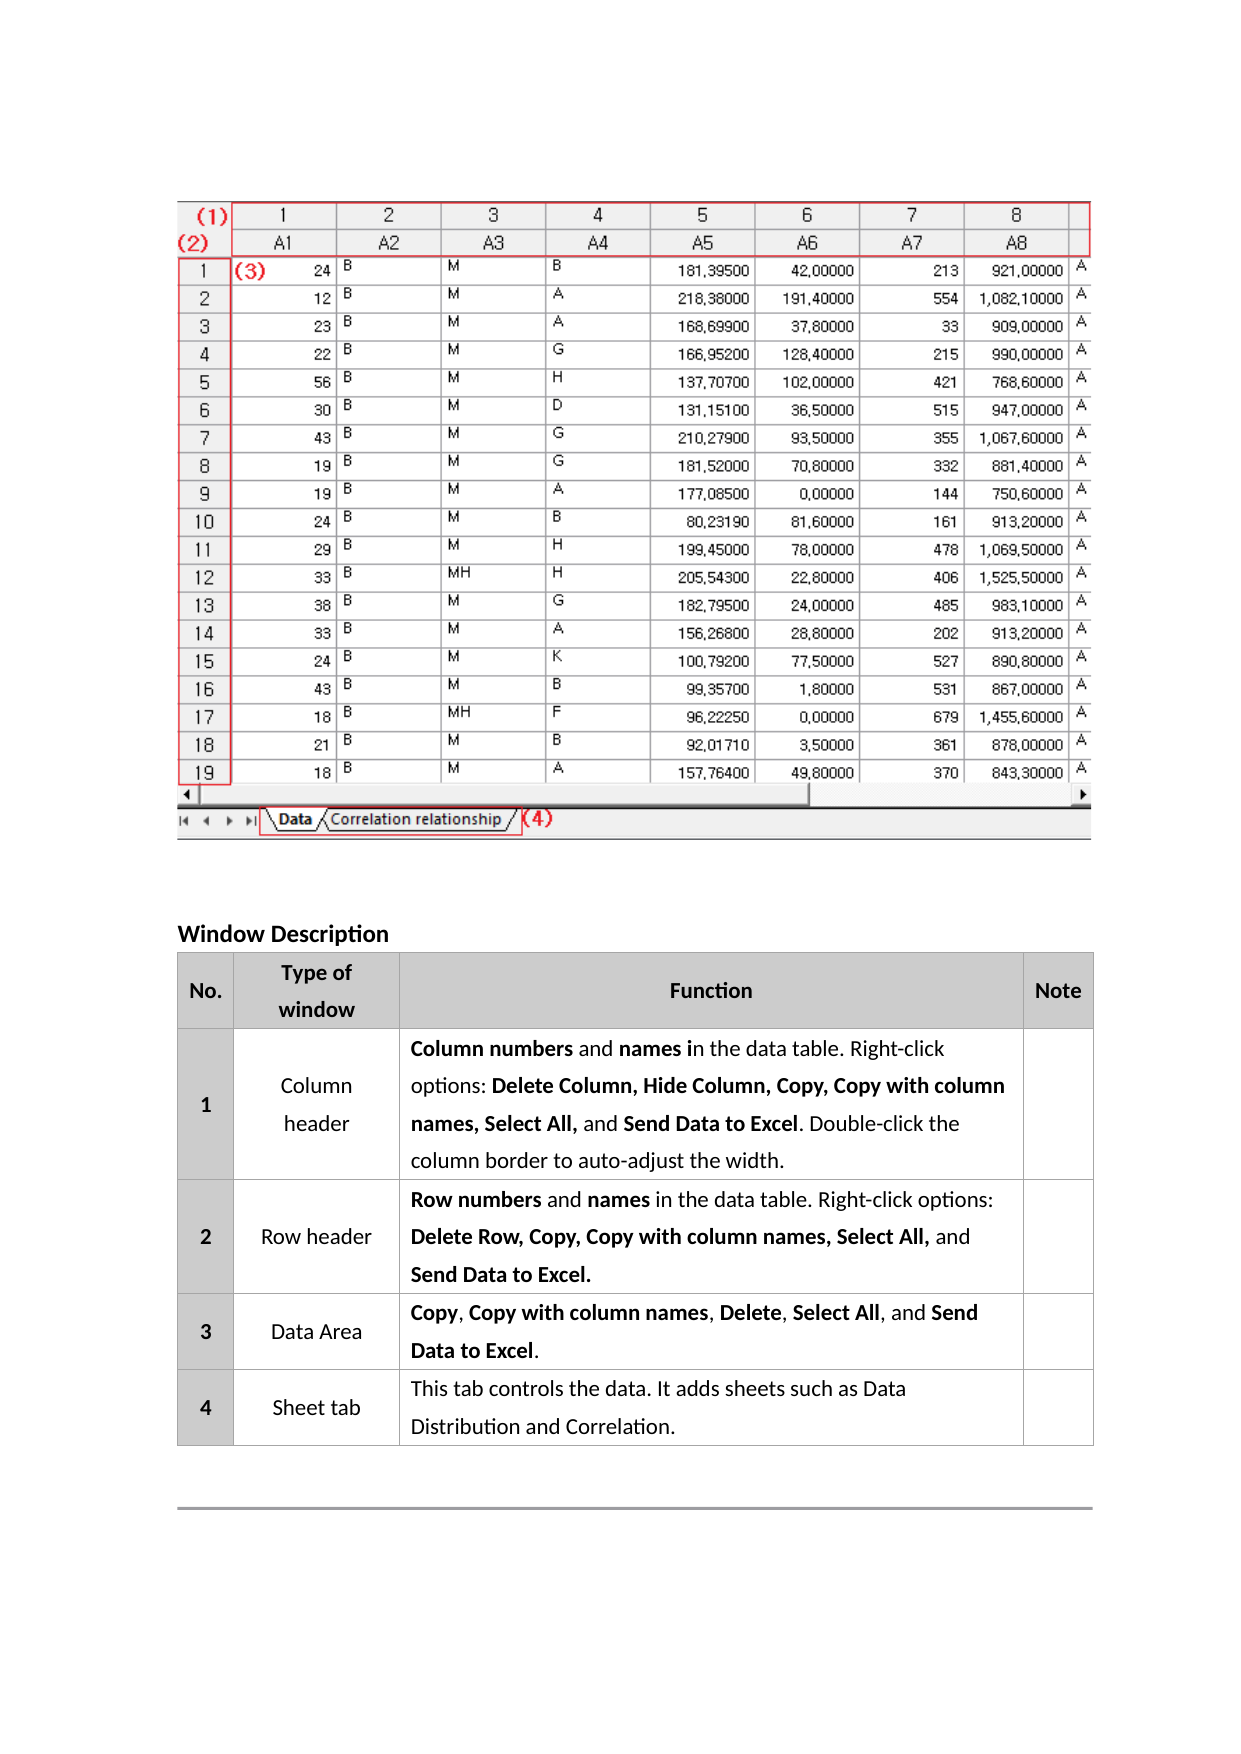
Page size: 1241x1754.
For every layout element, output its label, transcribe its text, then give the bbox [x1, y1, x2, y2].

table_cell Copy, Copy with column names, Delete, Select All, and Send Data to Excel. [400, 1294, 1023, 1369]
table_cell This tab controls the data. It adds sheets such as Data Distribution and Correlation. [400, 1370, 1023, 1445]
table_cell 3 [178, 1294, 233, 1369]
table_header Type of window [234, 953, 399, 1028]
table_cell 1 [178, 1029, 233, 1179]
table_cell Column numbers and names in the data table. Right-click options: Delete Column, Hide Column, Copy, Copy with column names, Select All, and Send Data to Excel. Double-click the column border to auto-adjust the width. [400, 1029, 1023, 1179]
table_cell Row numbers and names in the data table. Right-click options: Delete Row, Copy, Copy with column names, Select All, and Send Data to Excel. [400, 1180, 1023, 1293]
table_cell [1024, 1294, 1093, 1369]
table_header Note [1024, 953, 1093, 1028]
table_cell [1024, 1180, 1093, 1293]
table_header No. [178, 953, 233, 1028]
table_cell 2 [178, 1180, 233, 1293]
picture [177, 201, 1092, 840]
table_header Function [400, 953, 1023, 1028]
table_cell [1024, 1029, 1093, 1179]
table_cell Column header [234, 1029, 399, 1179]
text Window Description [177, 914, 1092, 952]
table_cell Sheet tab [234, 1370, 399, 1445]
table_cell [1024, 1370, 1093, 1445]
table_cell Row header [234, 1180, 399, 1293]
table_cell 4 [178, 1370, 233, 1445]
table_cell Data Area [234, 1294, 399, 1369]
